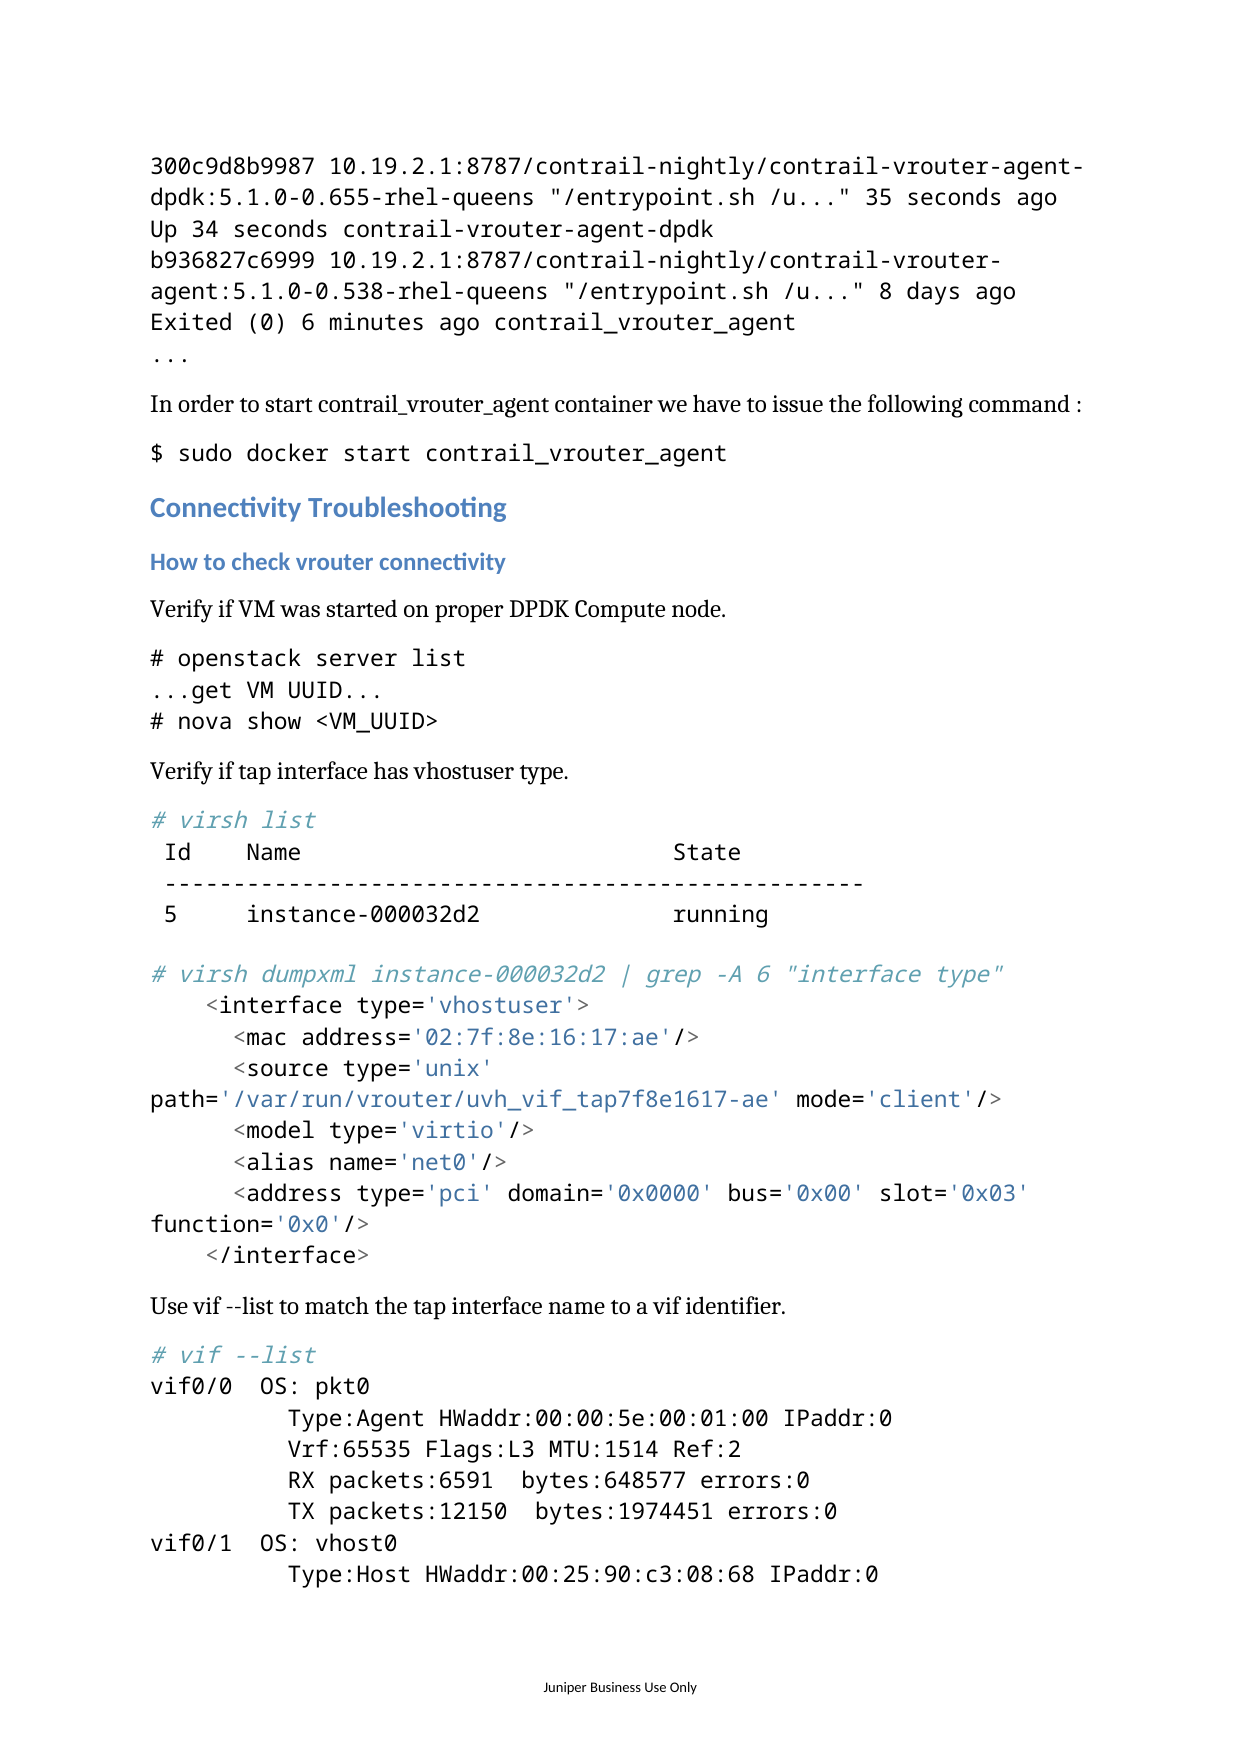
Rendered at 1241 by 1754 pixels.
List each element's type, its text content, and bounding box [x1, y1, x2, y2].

subtitle Connectivity Troubleshooting [150, 489, 1090, 525]
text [150, 150, 1090, 369]
text $ sudo docker start contrail_vrouter_agent [150, 437, 1090, 468]
text Use vif --list to match the tap interface name to a vif identifier. [150, 1292, 1090, 1320]
text Verify if tap interface has vhostuser type. [150, 757, 1090, 786]
text In order to start contrail_vrouter_agent container we have to issue the following command : [150, 389, 1090, 418]
text # virsh list Id Name State --------------------------------------------------- 5 instance-000032d2 running # virsh dumpxml instance-000032d2 | grep -A 6 "interface type" <interface type='vhostuser'> <mac address='02:7f:8e:16:17:ae'/> <source type='unix' path='/var/run/vrouter/uvh_vif_tap7f8e1617-ae' mode='client'/> <model type='virtio'/> <alias name='net0'/> <address type='pci' domain='0x0000' bus='0x00' slot='0x03' function='0x0'/> </interface> [150, 804, 1090, 1271]
text Verify if VM was started on proper DPDK Compute node. [150, 595, 1090, 624]
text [150, 1339, 1090, 1589]
text # openstack server list ...get VM UUID... # nova show <VM_UUID> [150, 642, 1090, 736]
subtitle How to check vrouter connectivity [150, 546, 1090, 576]
